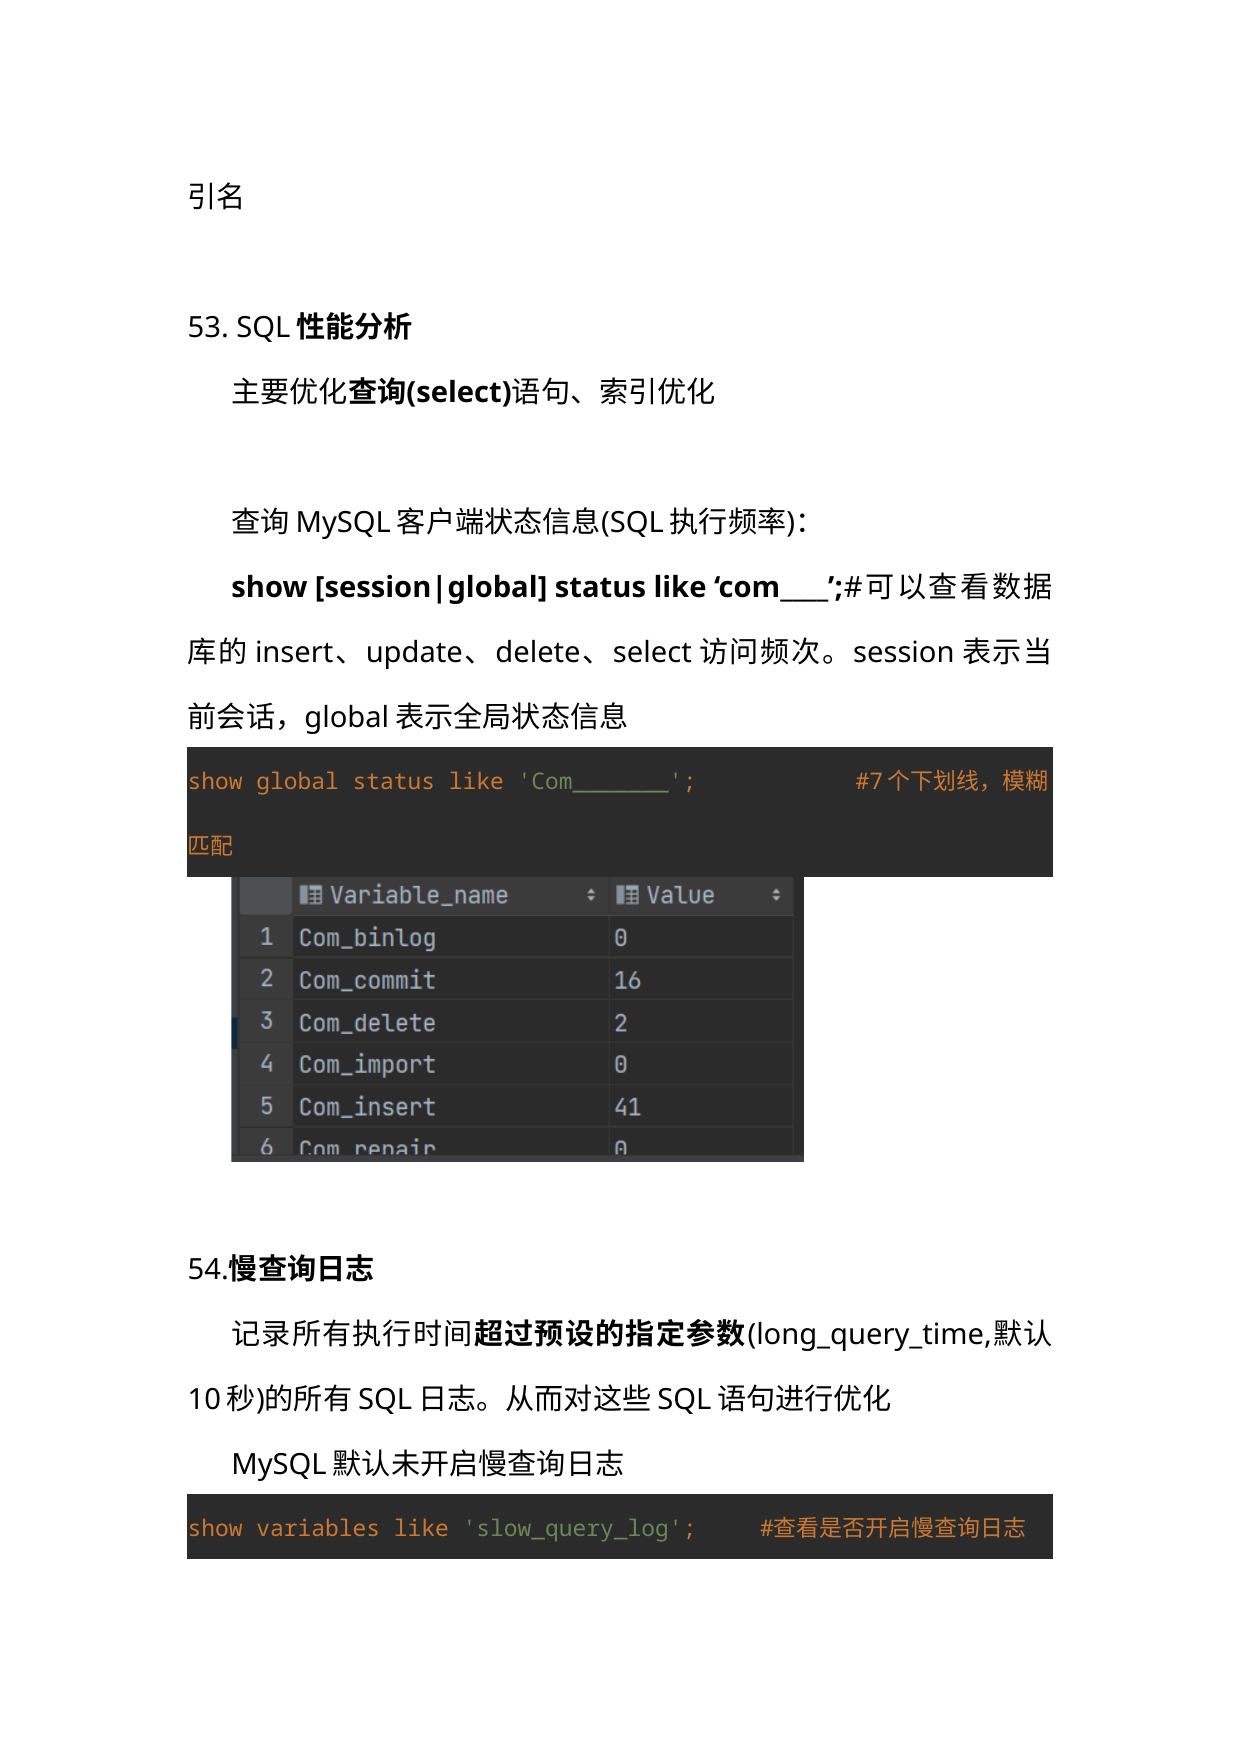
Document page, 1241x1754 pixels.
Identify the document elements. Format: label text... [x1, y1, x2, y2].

text show variables like 'slow_query_log'; #查看是否开启慢查询日志 [187, 1494, 1053, 1559]
list 查询MySQL客户端状态信息(SQL执行频率)： [187, 487, 1053, 552]
list 53. SQL性能分析 [187, 292, 1053, 357]
list show [session|global] status like ‘com____’; #可以查看数据库的insert、update、delete、select访问频次。session表示当前会话，global表示全局状态信息 [187, 552, 1053, 747]
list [187, 162, 1053, 227]
list 记录所有执行时间超过预设的指定参数(long_query_time,默认10秒)的所有SQL日志。从而对这些SQL语句进行优化 [187, 1299, 1053, 1429]
list 主要优化查询(select)语句、索引优化 [187, 357, 1053, 422]
list MySQL默认未开启慢查询日志 [187, 1429, 1053, 1494]
text show global status like 'Com_______'; #7个下划线，模糊匹配 [187, 747, 1053, 877]
picture [231, 877, 804, 1162]
list 54.慢查询日志 [187, 1234, 1053, 1299]
